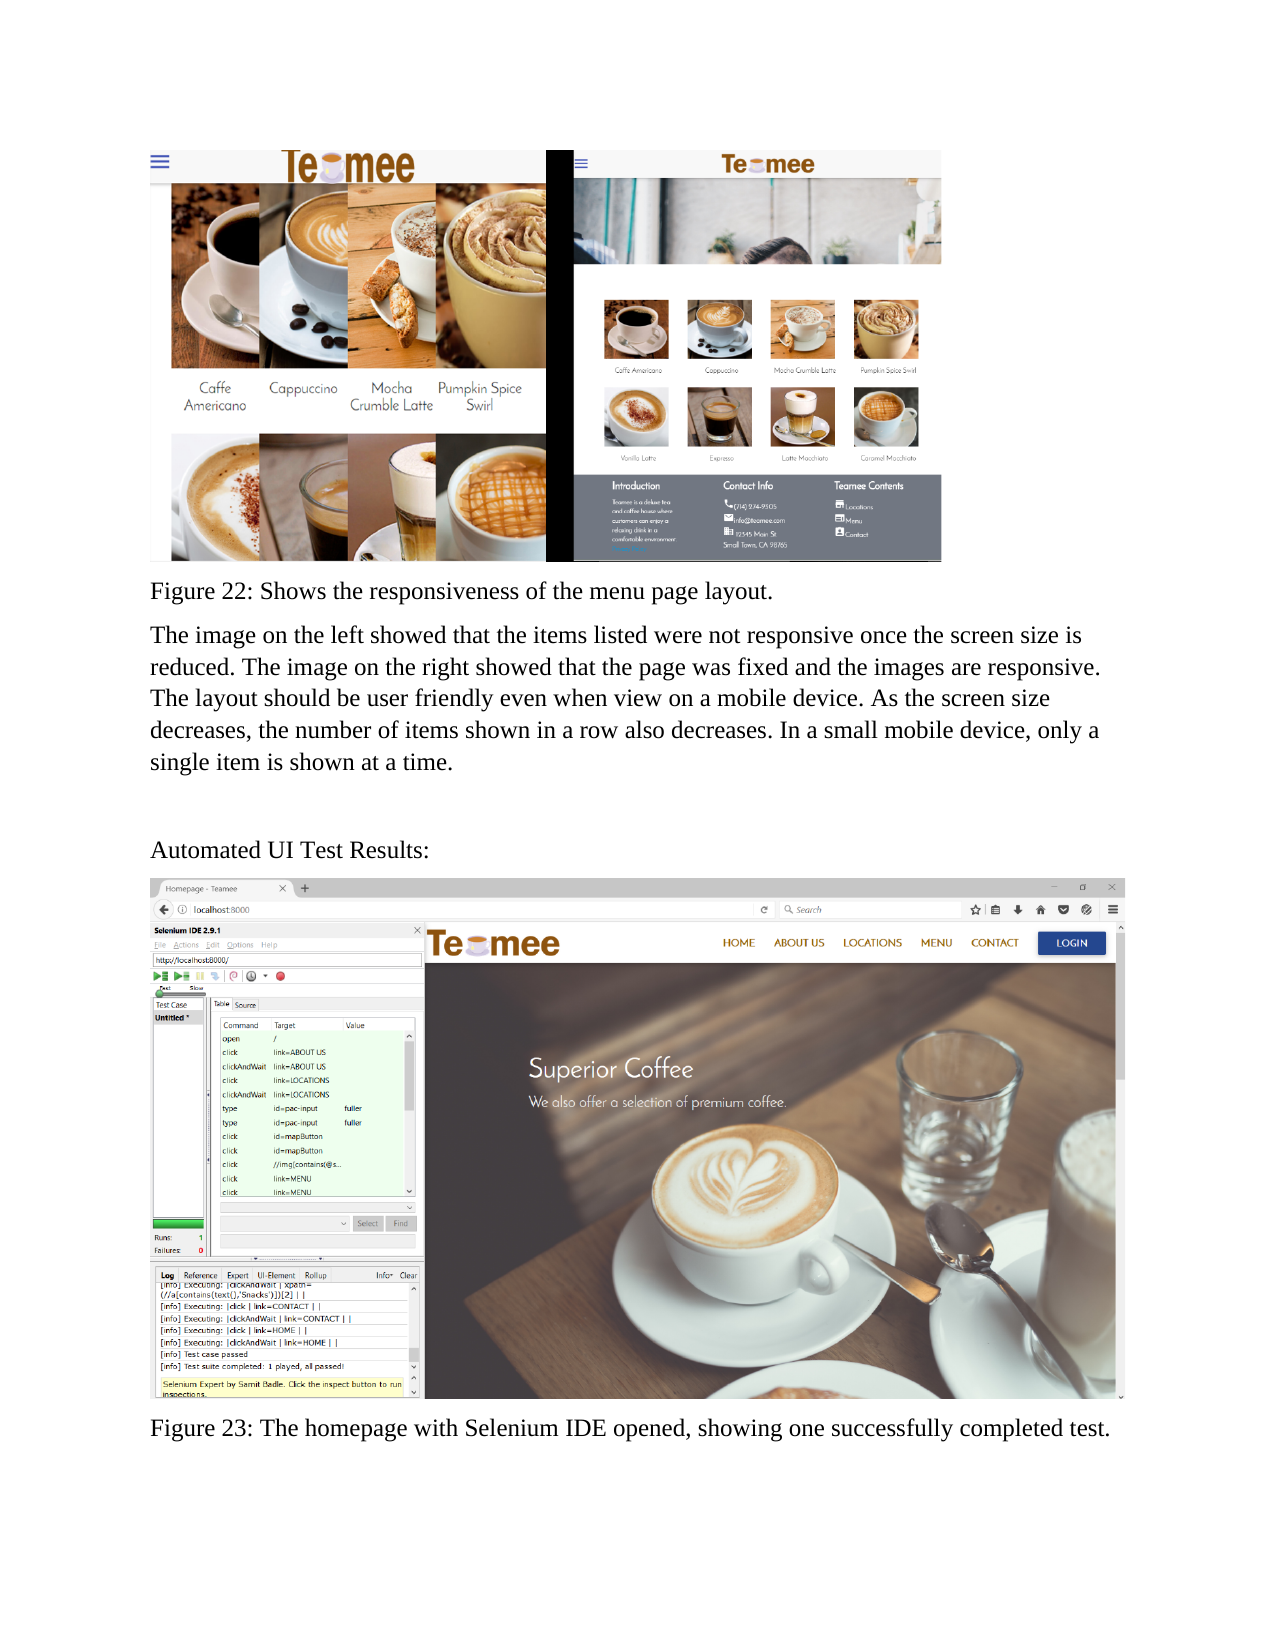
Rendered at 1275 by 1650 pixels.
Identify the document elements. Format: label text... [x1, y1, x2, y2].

text Figure 22: Shows the responsiveness of the menu page layout. [150, 576, 1125, 605]
text The image on the left showed that the items listed were not responsive once the screen size is reduced. The image on the right showed that the page was fixed and the images are responsive. The layout should be user friendly even when view on a mobile device. As the screen size decreases, the number of items shown in a row also decreases. In a small mobile device, only a single item is shown at a time. [150, 620, 1125, 775]
picture [150, 878, 1125, 1399]
text Figure 23: The homepage with Selenium IDE opened, showing one successfully completed test. [150, 1413, 1125, 1442]
text Automated UI Test Results: [150, 835, 1125, 863]
picture [150, 150, 942, 562]
